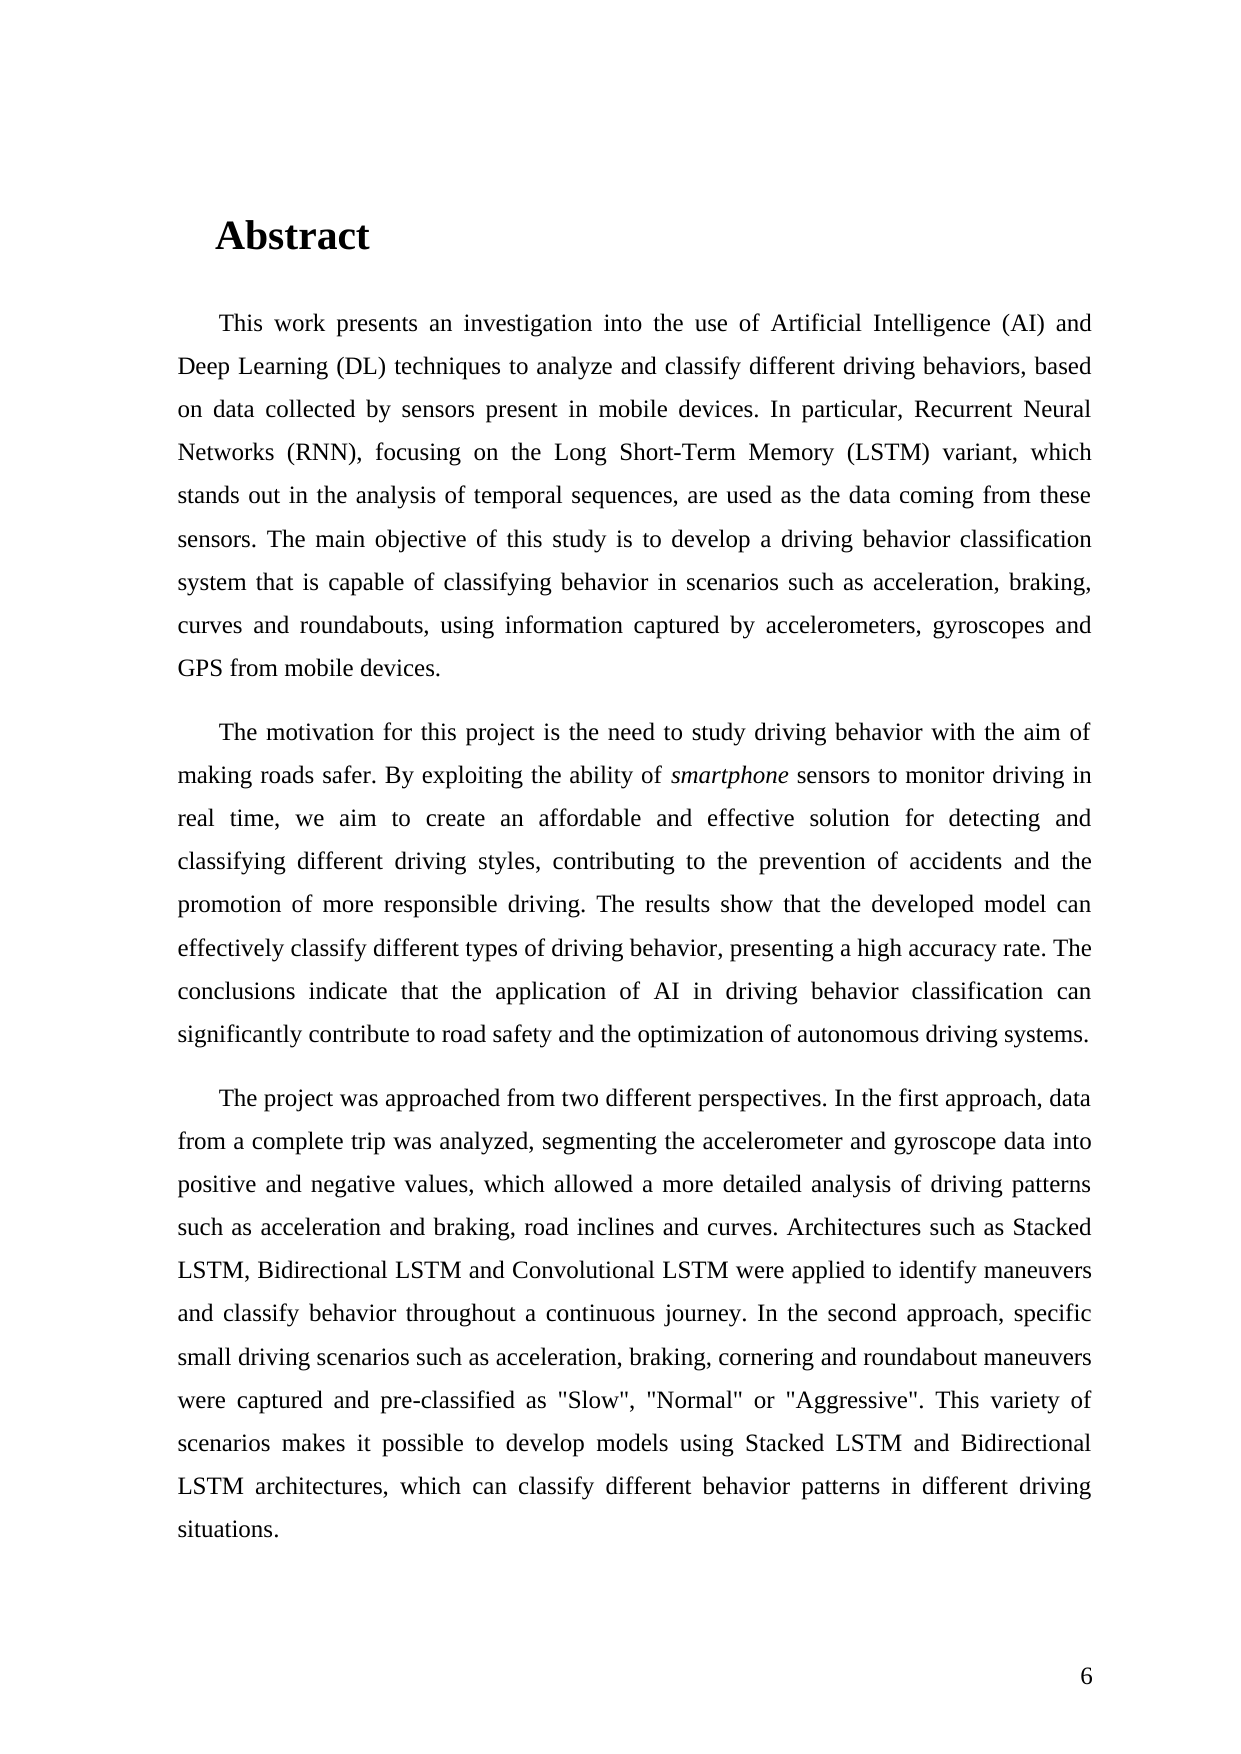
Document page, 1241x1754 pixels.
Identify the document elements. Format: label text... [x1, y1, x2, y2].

text This work presents an investigation into the use of Artificial Intelligence (AI) and Deep Learning (DL) techniques to analyze and classify different driving behaviors, based on data collected by sensors present in mobile devices. In particular, Recurrent Neural Networks (RNN), focusing on the Long Short-Term Memory (LSTM) variant, which stands out in the analysis of temporal sequences, are used as the data coming from these sensors. The main objective of this study is to develop a driving behavior classification system that is capable of classifying behavior in scenarios such as acceleration, braking, curves and roundabouts, using information captured by accelerometers, gyroscopes and GPS from mobile devices. [177, 308, 1092, 682]
subtitle Abstract [215, 210, 1092, 258]
text The motivation for this project is the need to study driving behavior with the aim of making roads safer. By exploiting the ability of smartphone sensors to monitor driving in real time, we aim to create an affordable and effective solution for detecting and classifying different driving styles, contributing to the prevention of accidents and the promotion of more responsible driving. The results show that the developed model can effectively classify different types of driving behavior, presenting a high accuracy rate. The conclusions indicate that the application of AI in driving behavior classification can significantly contribute to road safety and the optimization of autonomous driving systems. [177, 717, 1092, 1048]
text The project was approached from two different perspectives. In the first approach, data from a complete trip was analyzed, segmenting the accelerometer and gyroscope data into positive and negative values, which allowed a more detailed analysis of driving patterns such as acceleration and braking, road inclines and curves. Architectures such as Stacked LSTM, Bidirectional LSTM and Convolutional LSTM were applied to identify maneuvers and classify behavior throughout a continuous journey. In the second approach, specific small driving scenarios such as acceleration, braking, cornering and roundabout maneuvers were captured and pre-classified as "Slow", "Normal" or "Aggressive". This variety of scenarios makes it possible to develop models using Stacked LSTM and Bidirectional LSTM architectures, which can classify different behavior patterns in different driving situations. [177, 1083, 1092, 1543]
